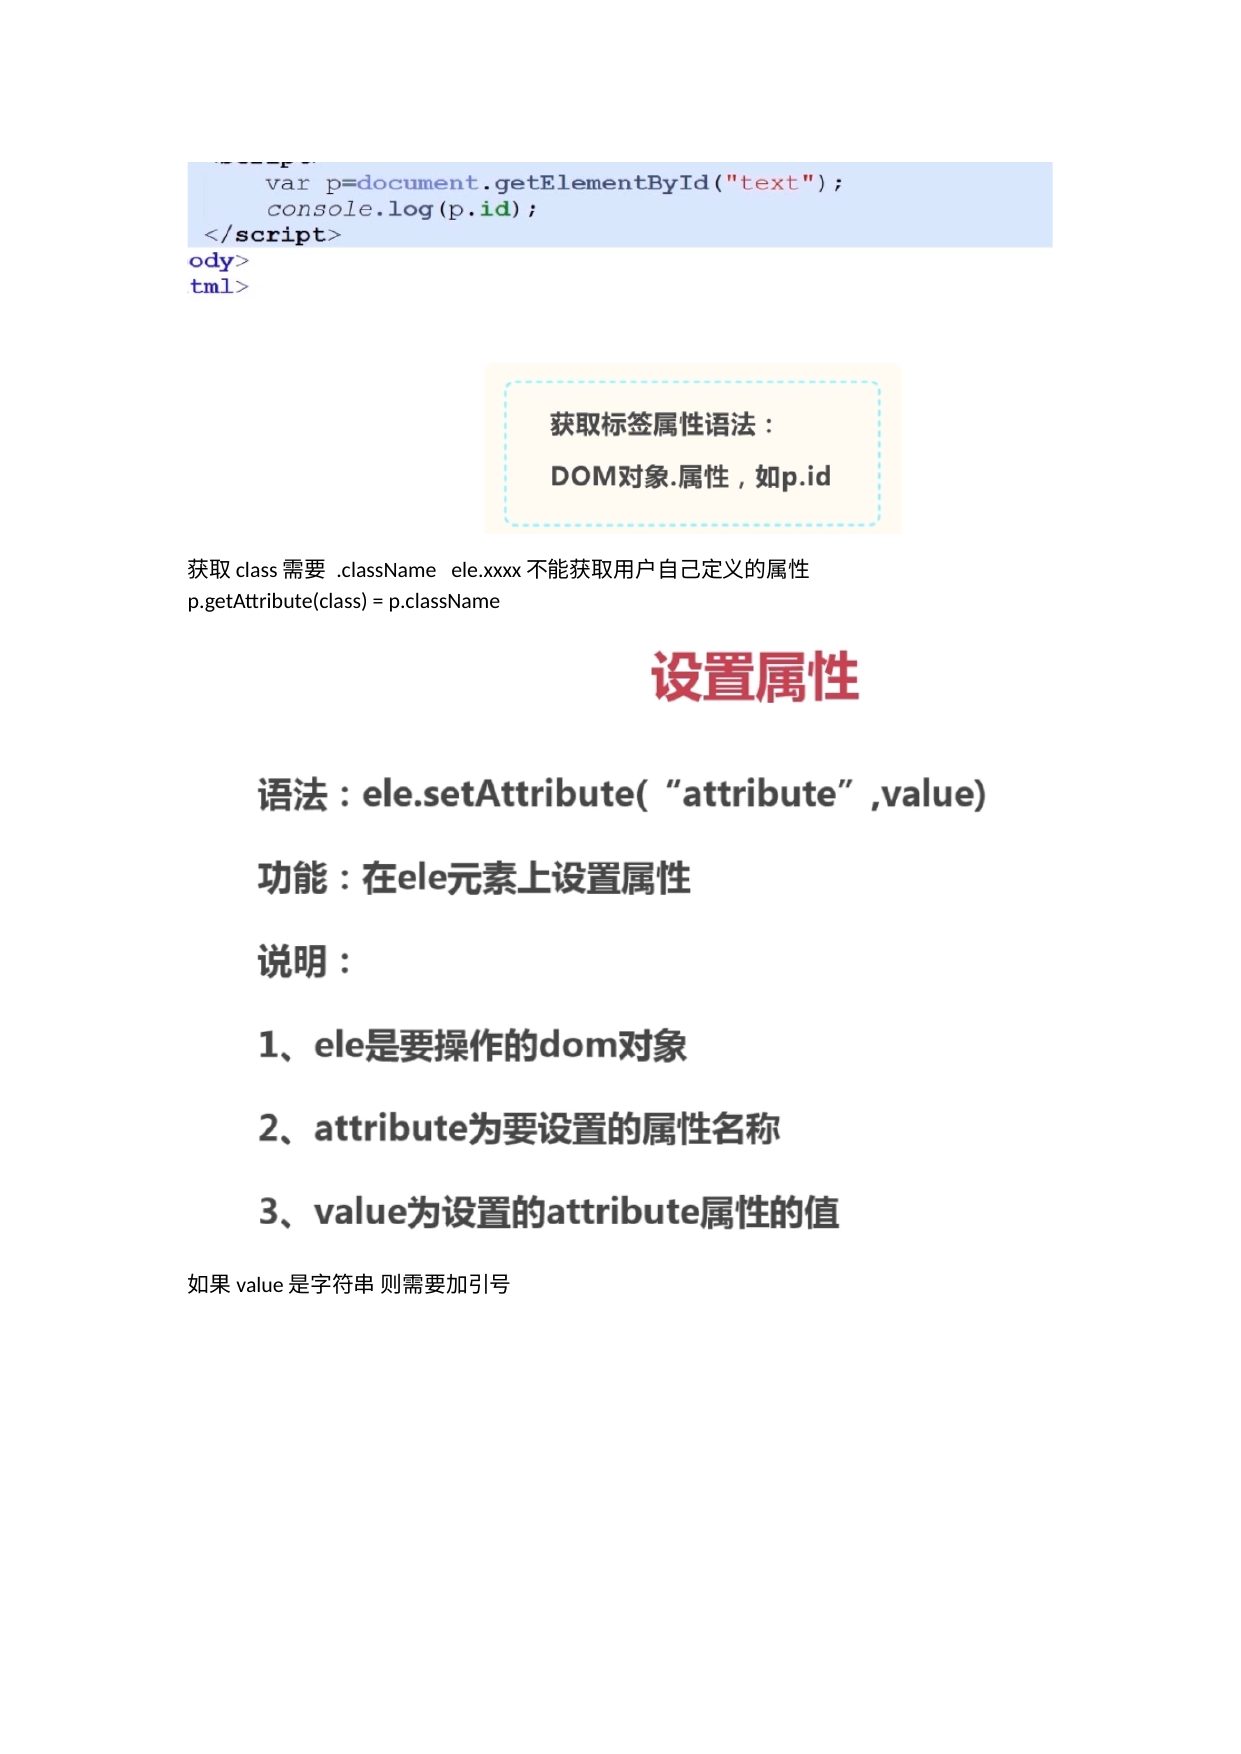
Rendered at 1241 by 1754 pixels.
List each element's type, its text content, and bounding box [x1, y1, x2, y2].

picture [187, 162, 1053, 534]
text 如果 value是字符串 则需要加引号 [187, 1267, 1053, 1299]
text 获取class 需要 .className ele.xxxx不能获取用户自己定义的属性 [187, 552, 1053, 584]
text p.getAttribute(class) = p.className [187, 584, 1053, 617]
picture [187, 617, 1053, 1248]
